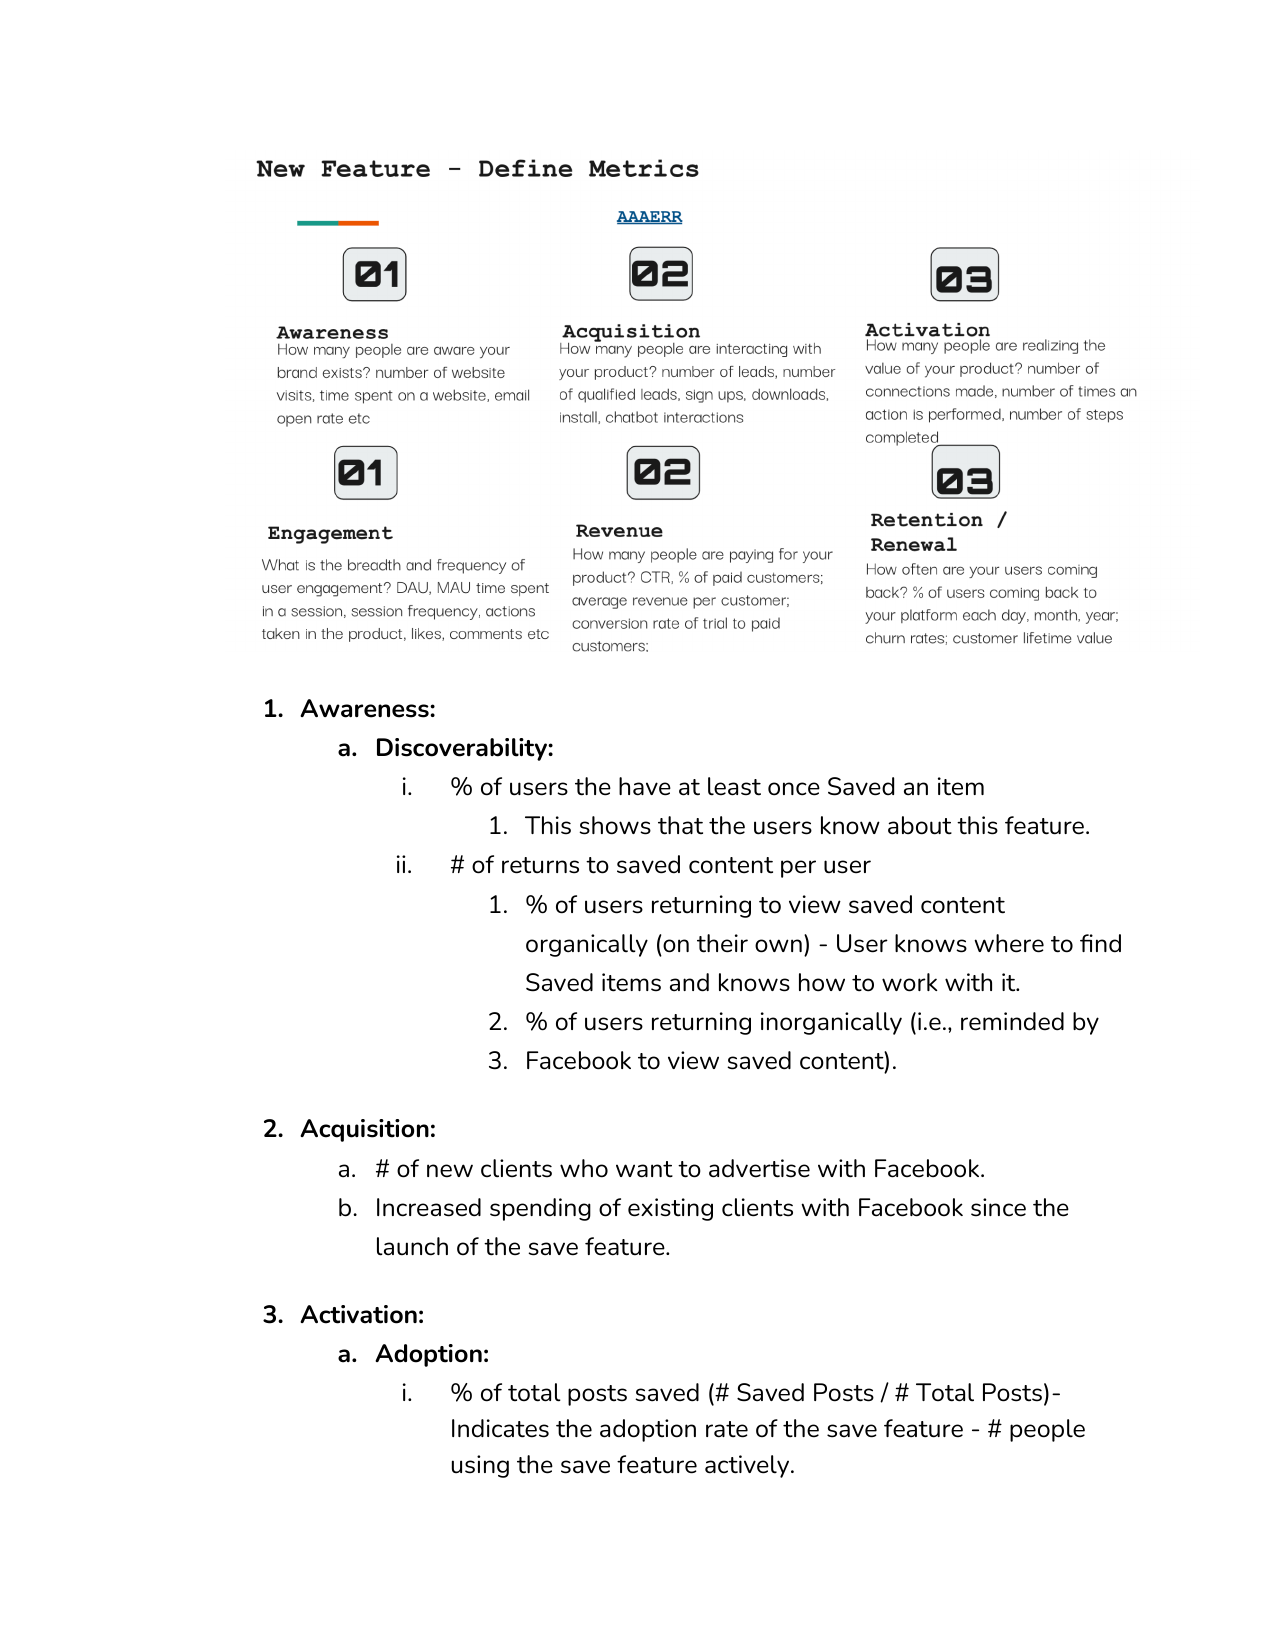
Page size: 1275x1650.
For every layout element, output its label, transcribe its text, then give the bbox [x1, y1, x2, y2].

list Acquisition: [262, 1112, 1125, 1147]
list Discoverability: [337, 731, 1125, 765]
list % of users the have at least once Saved an item [412, 770, 1125, 804]
list Facebook to view saved content). [487, 1044, 1125, 1109]
list # of new clients who want to advertise with Facebook. [337, 1152, 1125, 1186]
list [412, 1376, 1125, 1482]
list Awareness: [262, 692, 1125, 726]
list % of users returning to view saved content organically (on their own) - User knows where to find Saved items and knows how to work with it. [487, 888, 1125, 1000]
picture [225, 150, 1200, 652]
list % of users returning inorganically (i.e., reminded by [487, 1005, 1125, 1039]
list Activation: [262, 1298, 1125, 1332]
list Adoption: [337, 1337, 1125, 1371]
list This shows that the users know about this feature. [487, 809, 1125, 843]
list # of returns to saved content per user [412, 848, 1125, 883]
list Increased spending of existing clients with Facebook since the launch of the save feature. [337, 1191, 1125, 1294]
